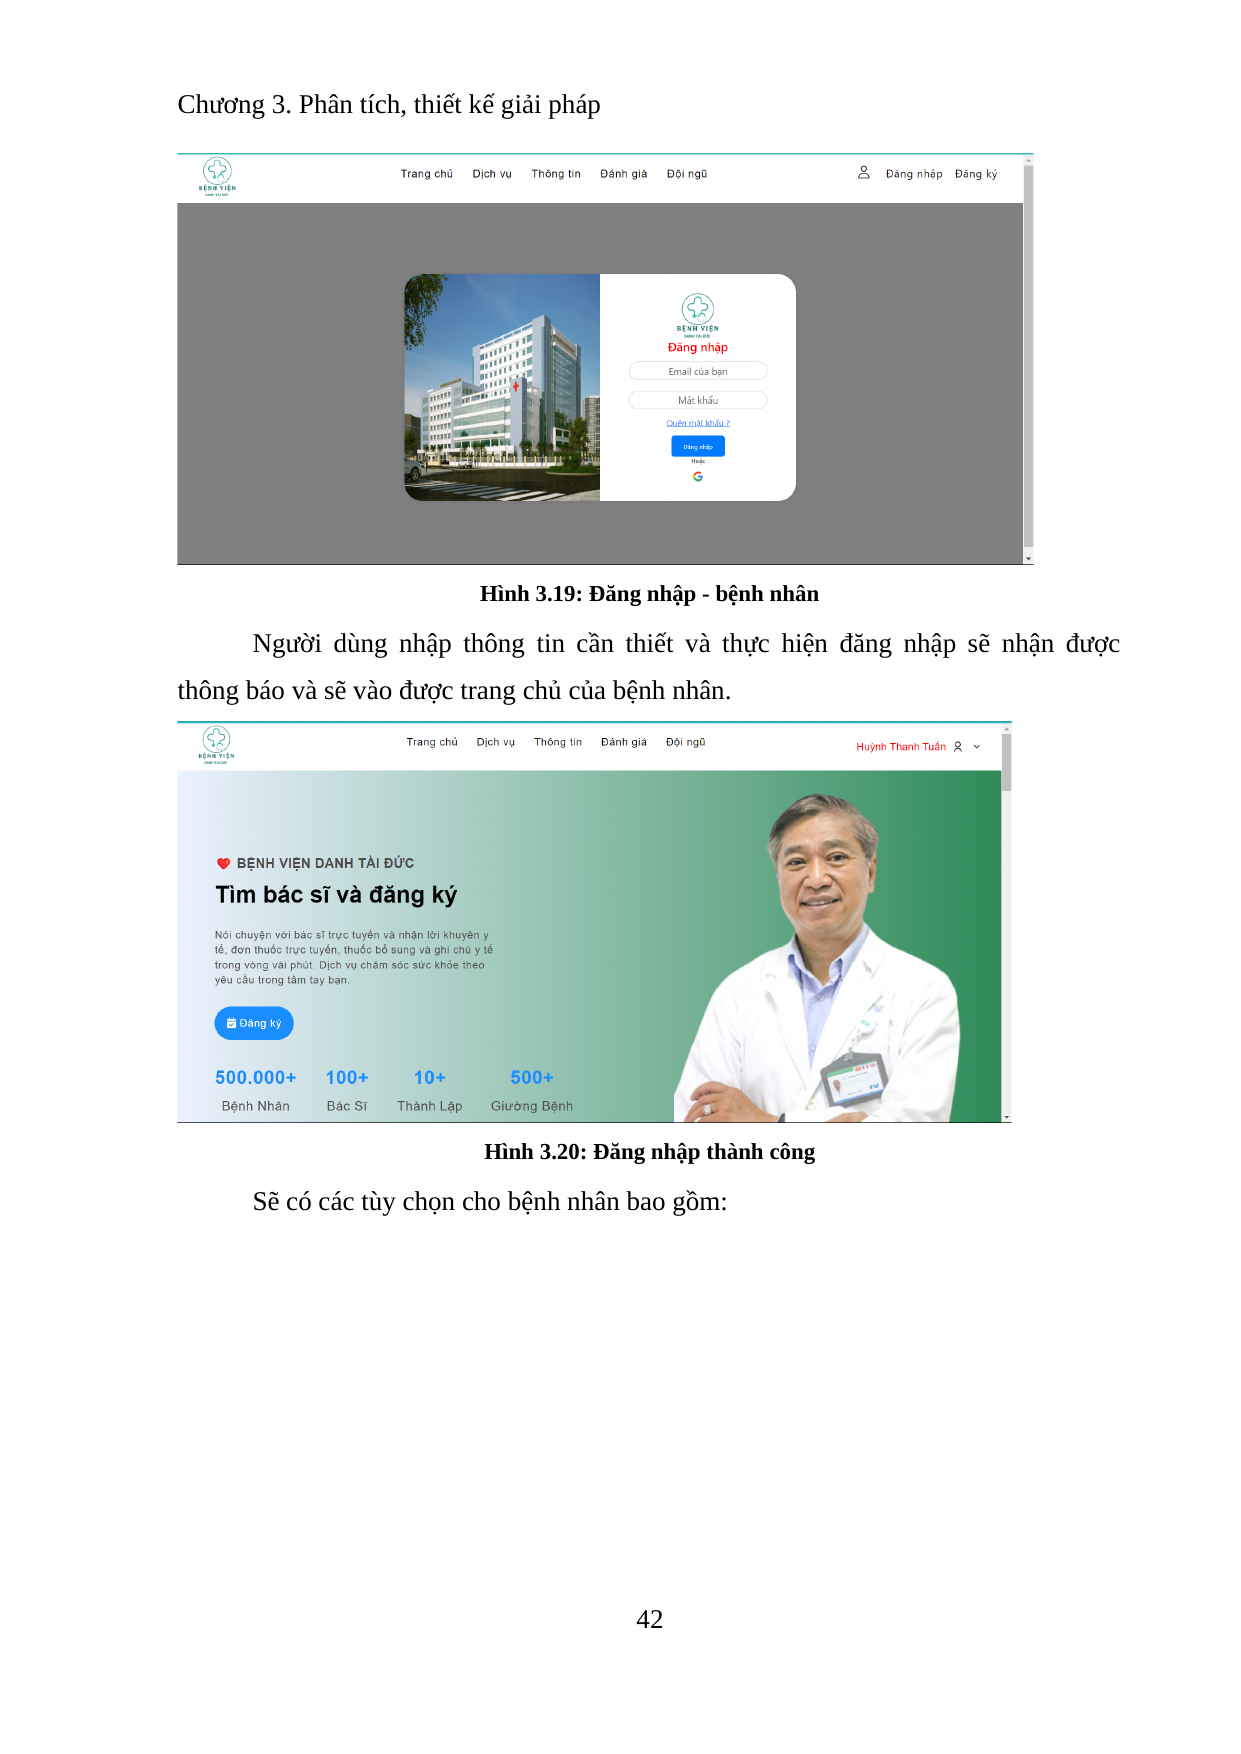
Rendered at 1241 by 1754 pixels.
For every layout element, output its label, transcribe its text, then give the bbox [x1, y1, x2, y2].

picture [177, 153, 1034, 565]
text Người dùng nhập thông tin cần thiết và thực hiện đăng nhập sẽ nhận được thông báo và sẽ vào được trang chủ của bệnh nhân. [177, 628, 1122, 705]
picture [177, 721, 1012, 1123]
text Sẽ có các tùy chọn cho bệnh nhân bao gồm: [177, 1185, 1122, 1216]
